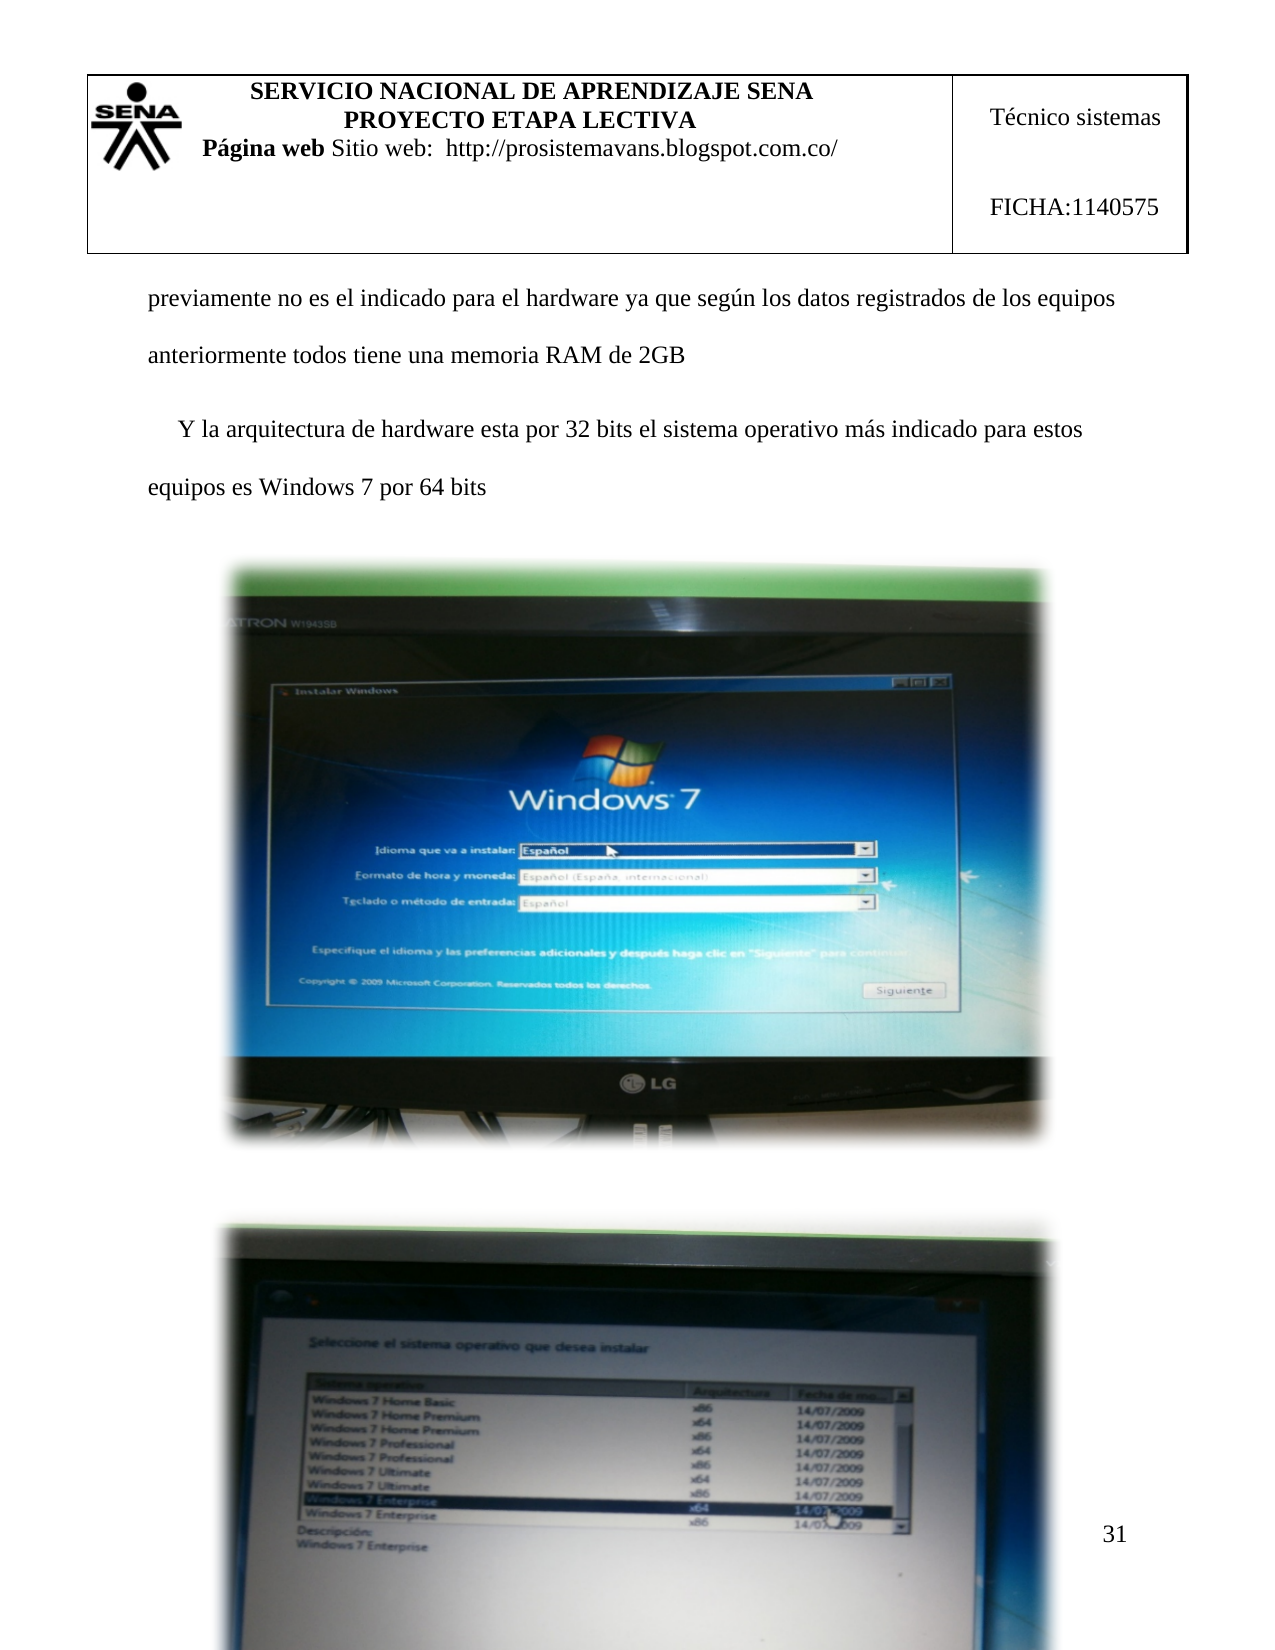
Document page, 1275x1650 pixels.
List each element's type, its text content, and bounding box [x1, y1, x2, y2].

picture [89, 79, 184, 174]
text Y la arquitectura de hardware esta por 32 bits el sistema operativo más indicado para estos equipos es Windows 7 por 64 bits [148, 414, 1127, 501]
picture [246, 582, 1028, 1123]
picture [239, 1235, 1035, 1650]
